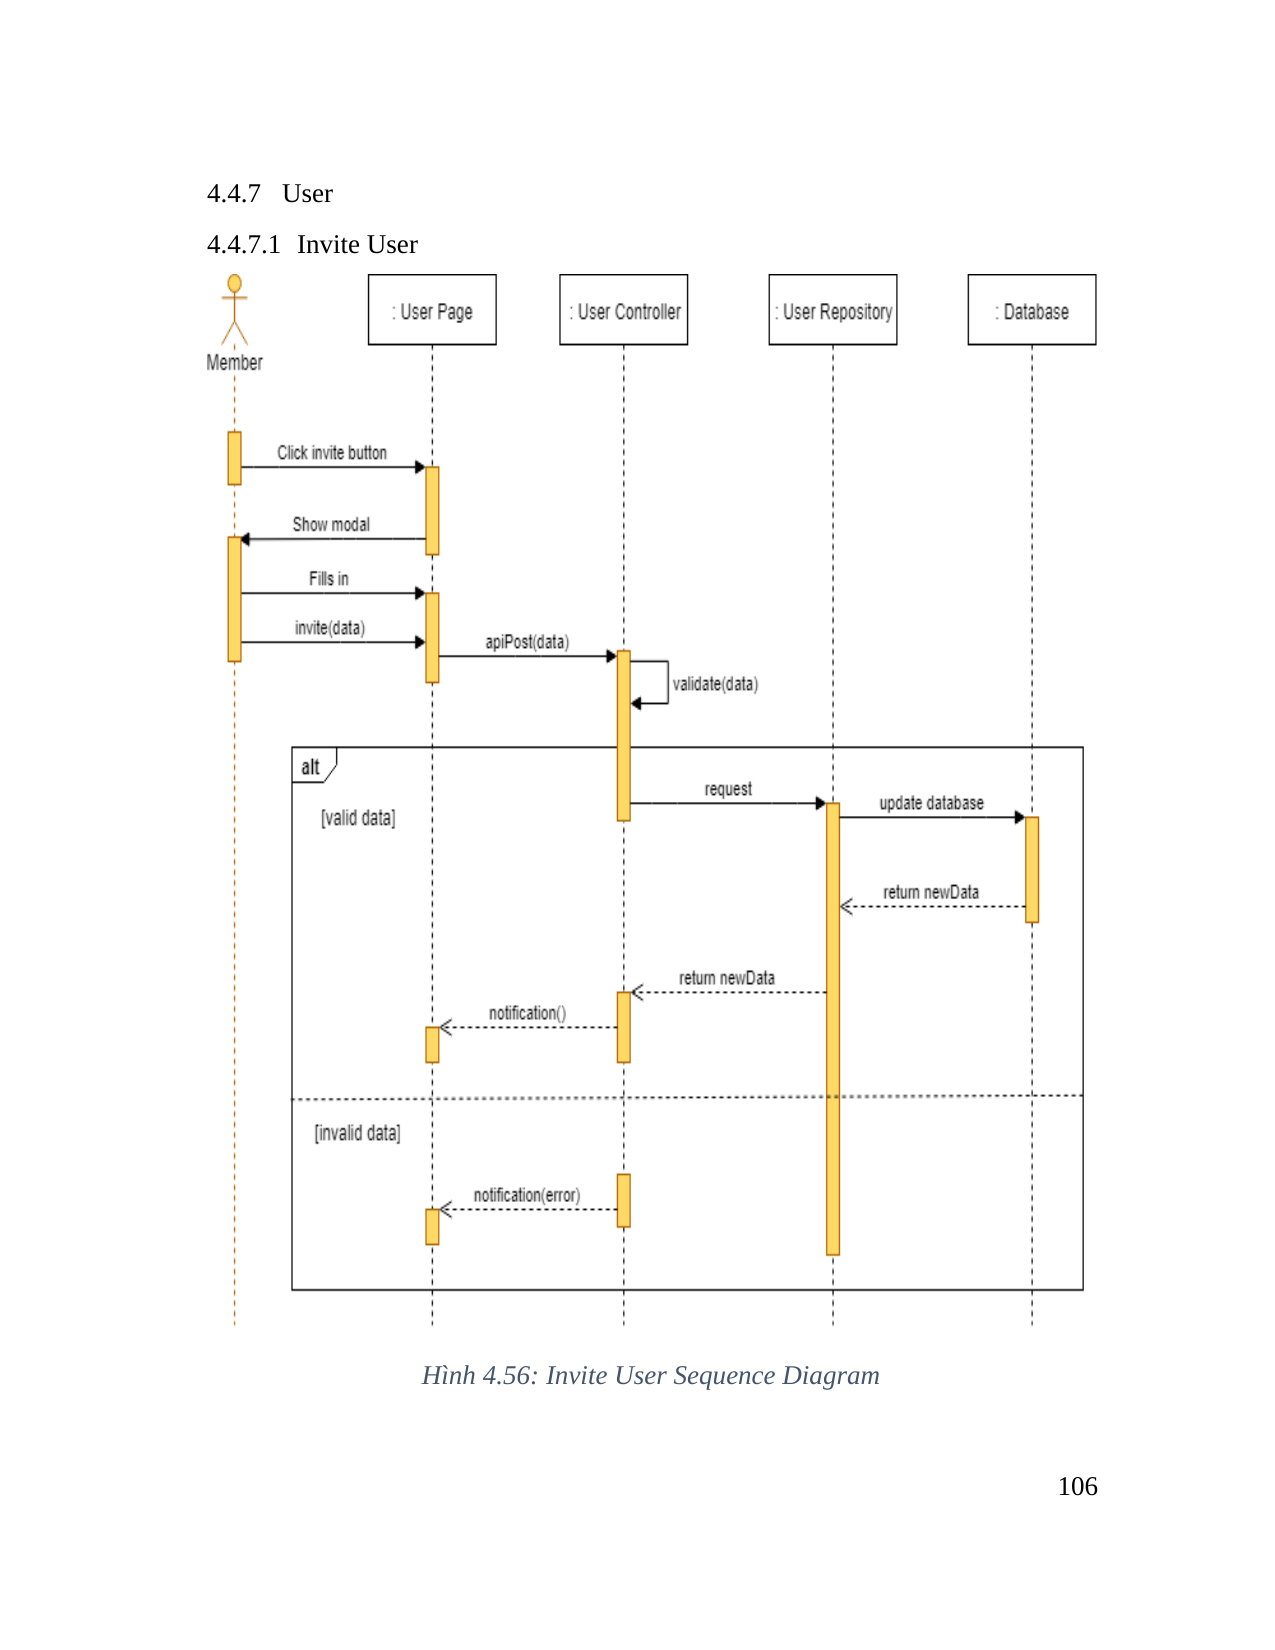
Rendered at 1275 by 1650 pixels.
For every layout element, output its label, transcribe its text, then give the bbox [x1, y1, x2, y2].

subtitle User [207, 177, 1098, 208]
picture [206, 274, 1098, 1328]
subtitle Invite User [207, 228, 1098, 259]
